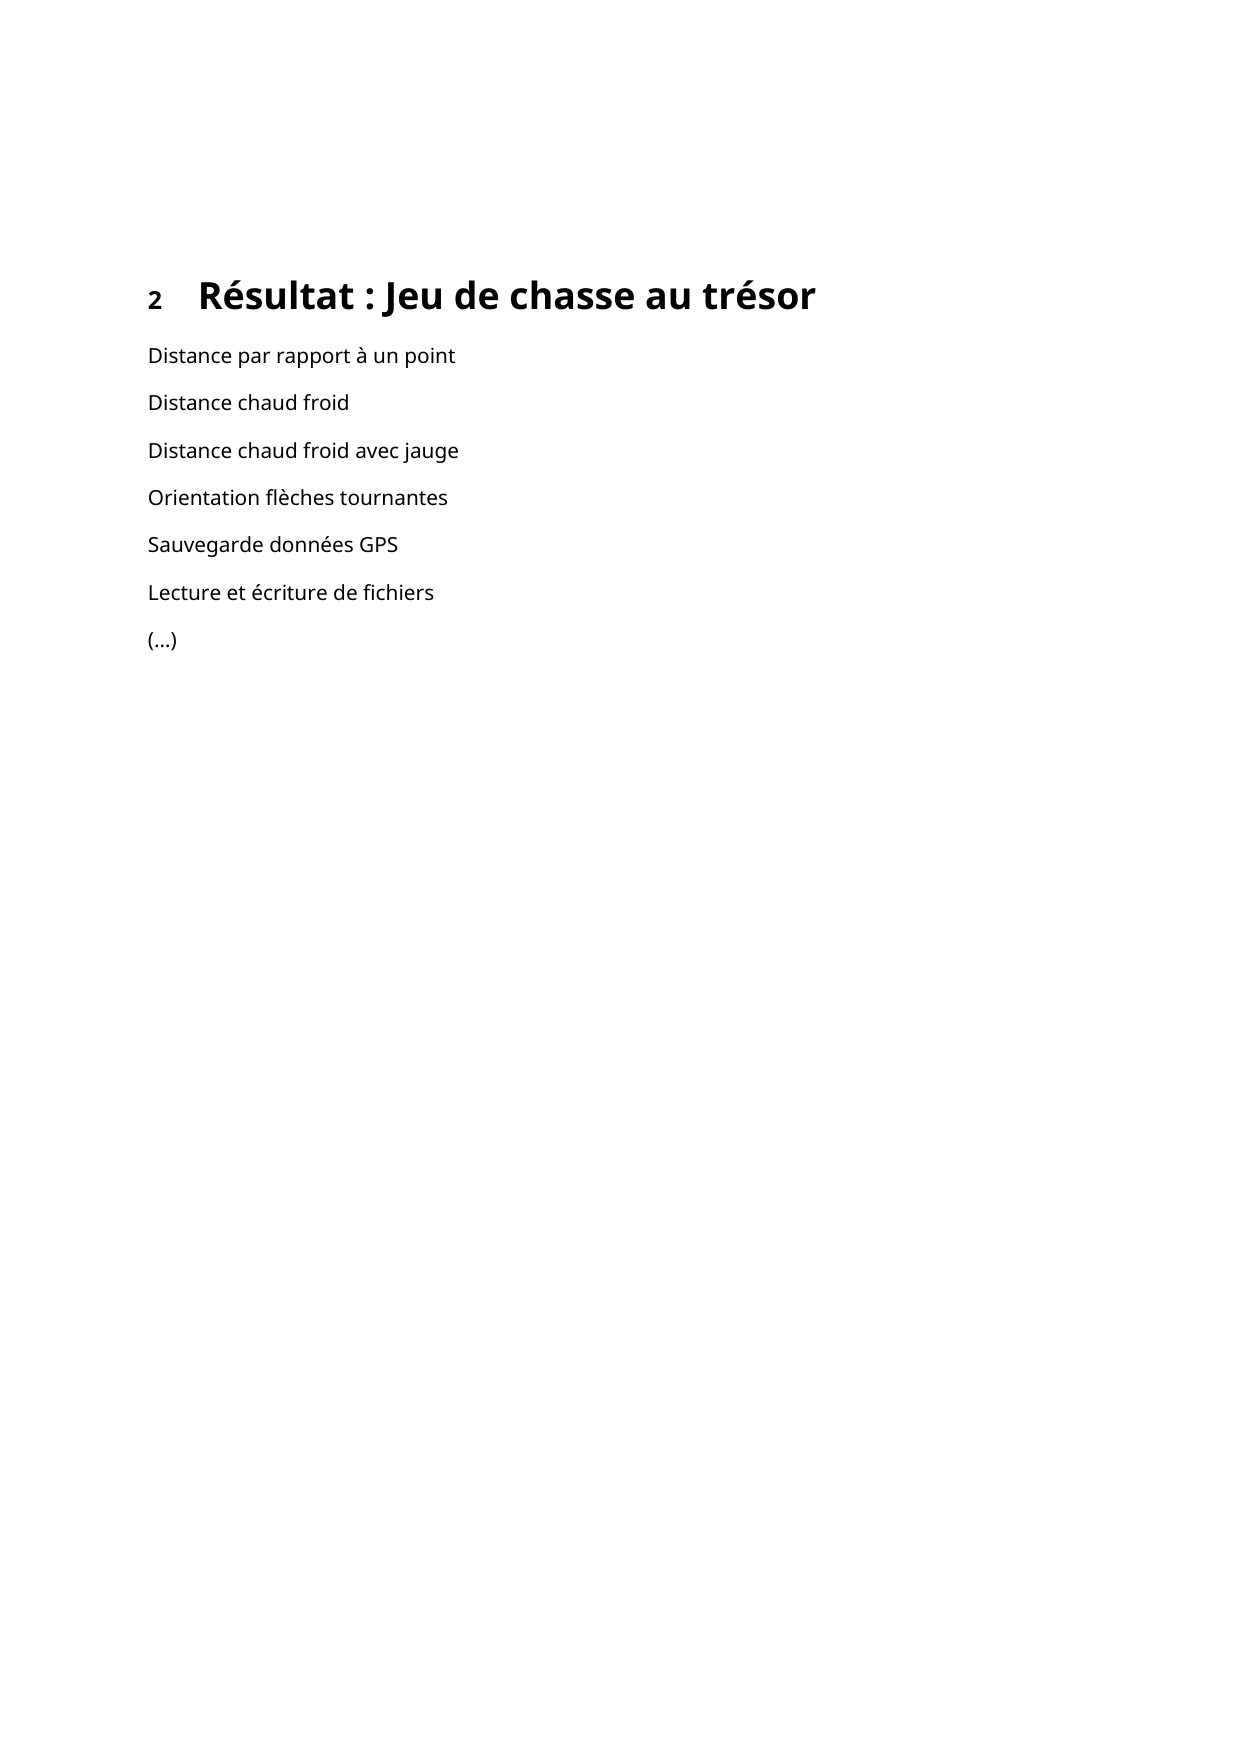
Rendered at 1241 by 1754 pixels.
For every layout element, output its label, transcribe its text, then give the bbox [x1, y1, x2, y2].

text Sauvegarde données GPS [148, 530, 1093, 559]
text Lecture et écriture de fichiers [148, 578, 1093, 606]
text (…) [148, 625, 1093, 653]
text Distance chaud froid [148, 388, 1093, 417]
subtitle Résultat : Jeu de chasse au trésor [148, 269, 1093, 320]
text Distance par rapport à un point [148, 341, 1093, 369]
text Orientation flèches tournantes [148, 483, 1093, 511]
text Distance chaud froid avec jauge [148, 436, 1093, 464]
